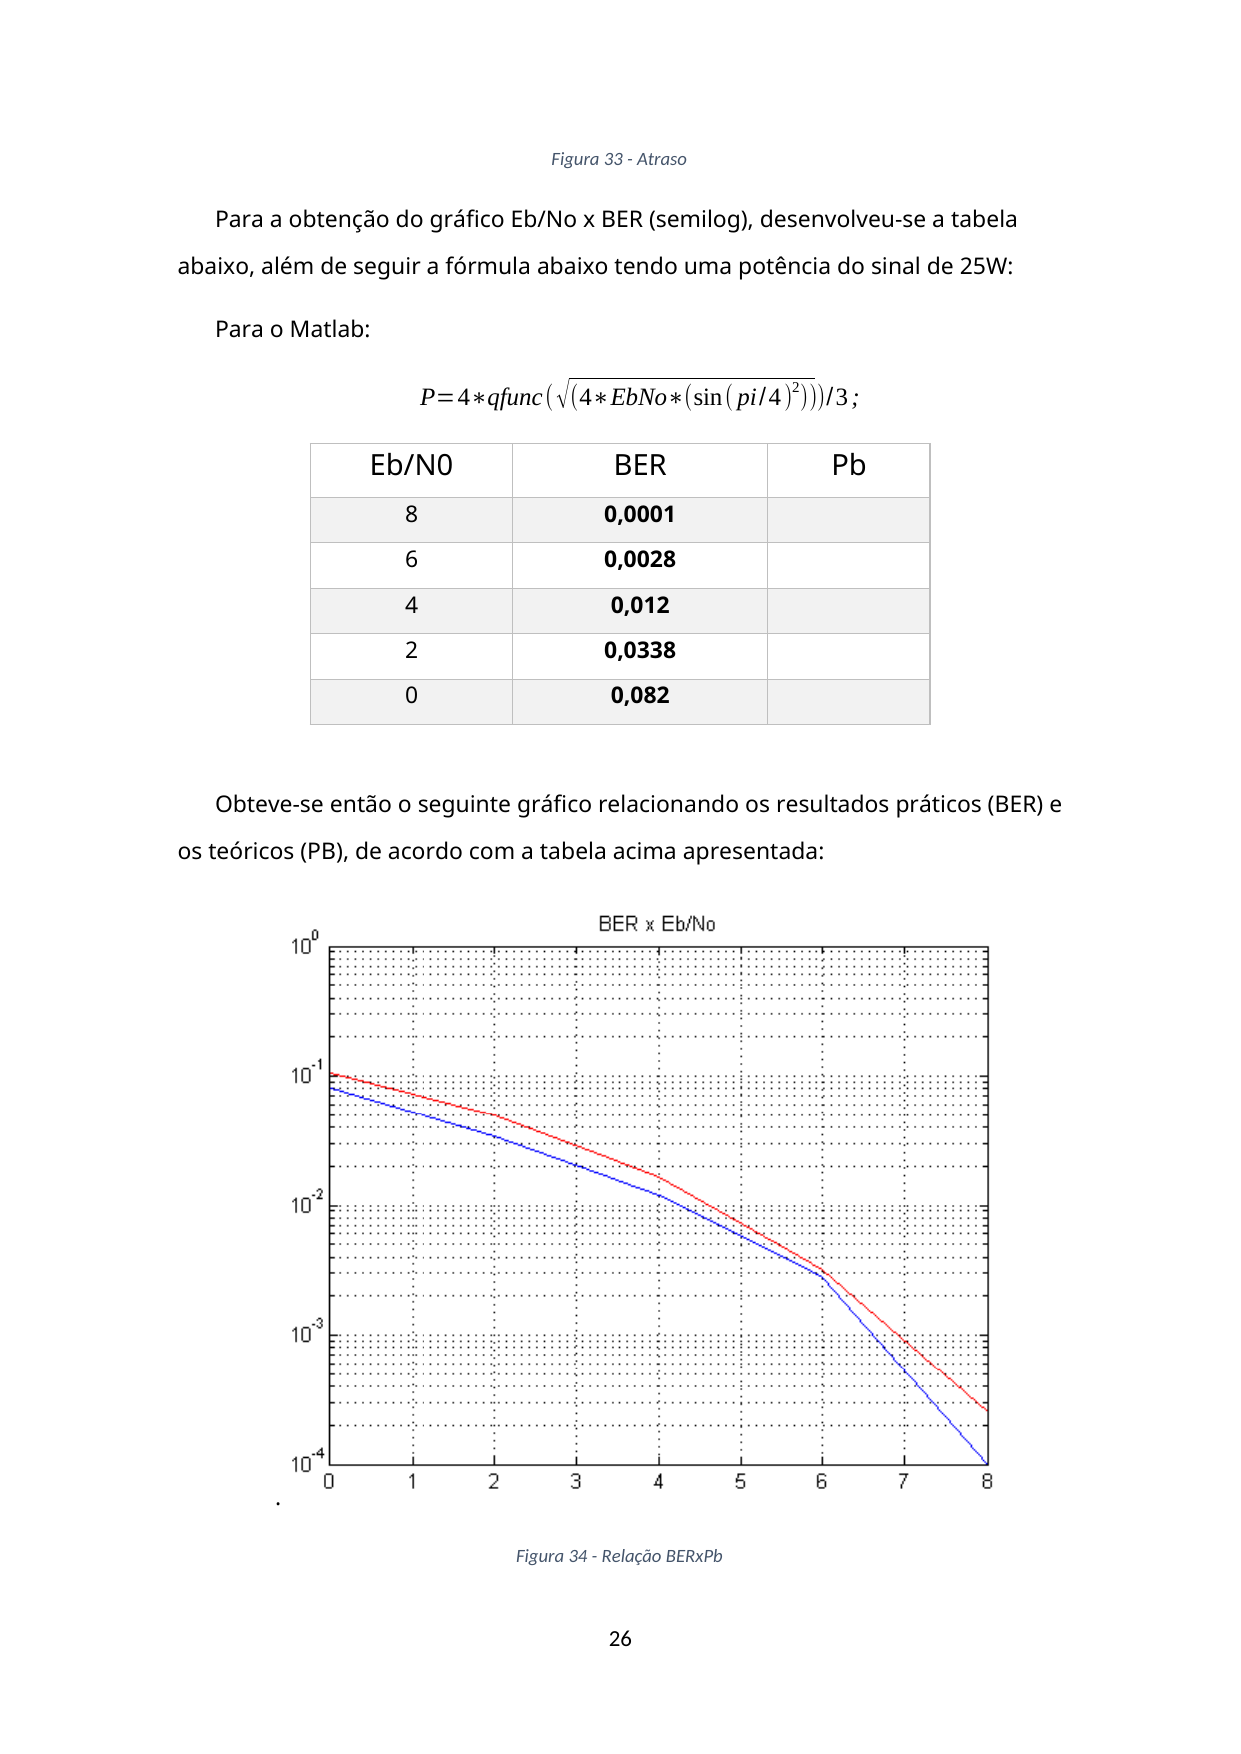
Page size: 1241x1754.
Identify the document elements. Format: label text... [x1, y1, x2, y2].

table_header Eb/N0 [311, 444, 512, 497]
table_cell 0,0001 [513, 498, 767, 542]
table_cell 4 [311, 589, 512, 633]
table_cell [768, 498, 929, 542]
table_cell [768, 589, 929, 633]
table_cell 0,0028 [513, 543, 767, 588]
table_cell 6 [311, 543, 512, 588]
text Obteve-se então o seguinte gráfico relacionando os resultados práticos (BER) e os teóricos (PB), de acordo com a tabela acima apresentada: [177, 788, 1063, 867]
table_cell 0,082 [513, 680, 767, 724]
text Para o Matlab: [177, 313, 1063, 344]
table_cell [768, 543, 929, 588]
text Para a obtenção do gráfico Eb/No x BER (semilog), desenvolveu-se a tabela abaixo, além de seguir a fórmula abaixo tendo uma potência do sinal de 25W: [177, 203, 1063, 281]
table_cell 0,0338 [513, 634, 767, 678]
table_header Pb [768, 444, 929, 497]
table_cell 0,012 [513, 589, 767, 633]
picture [286, 898, 1003, 1506]
table_cell [768, 680, 929, 724]
table_cell 8 [311, 498, 512, 542]
table_cell 2 [311, 634, 512, 678]
table_cell 0 [311, 680, 512, 724]
table_cell [768, 634, 929, 678]
table_header BER [513, 444, 767, 497]
